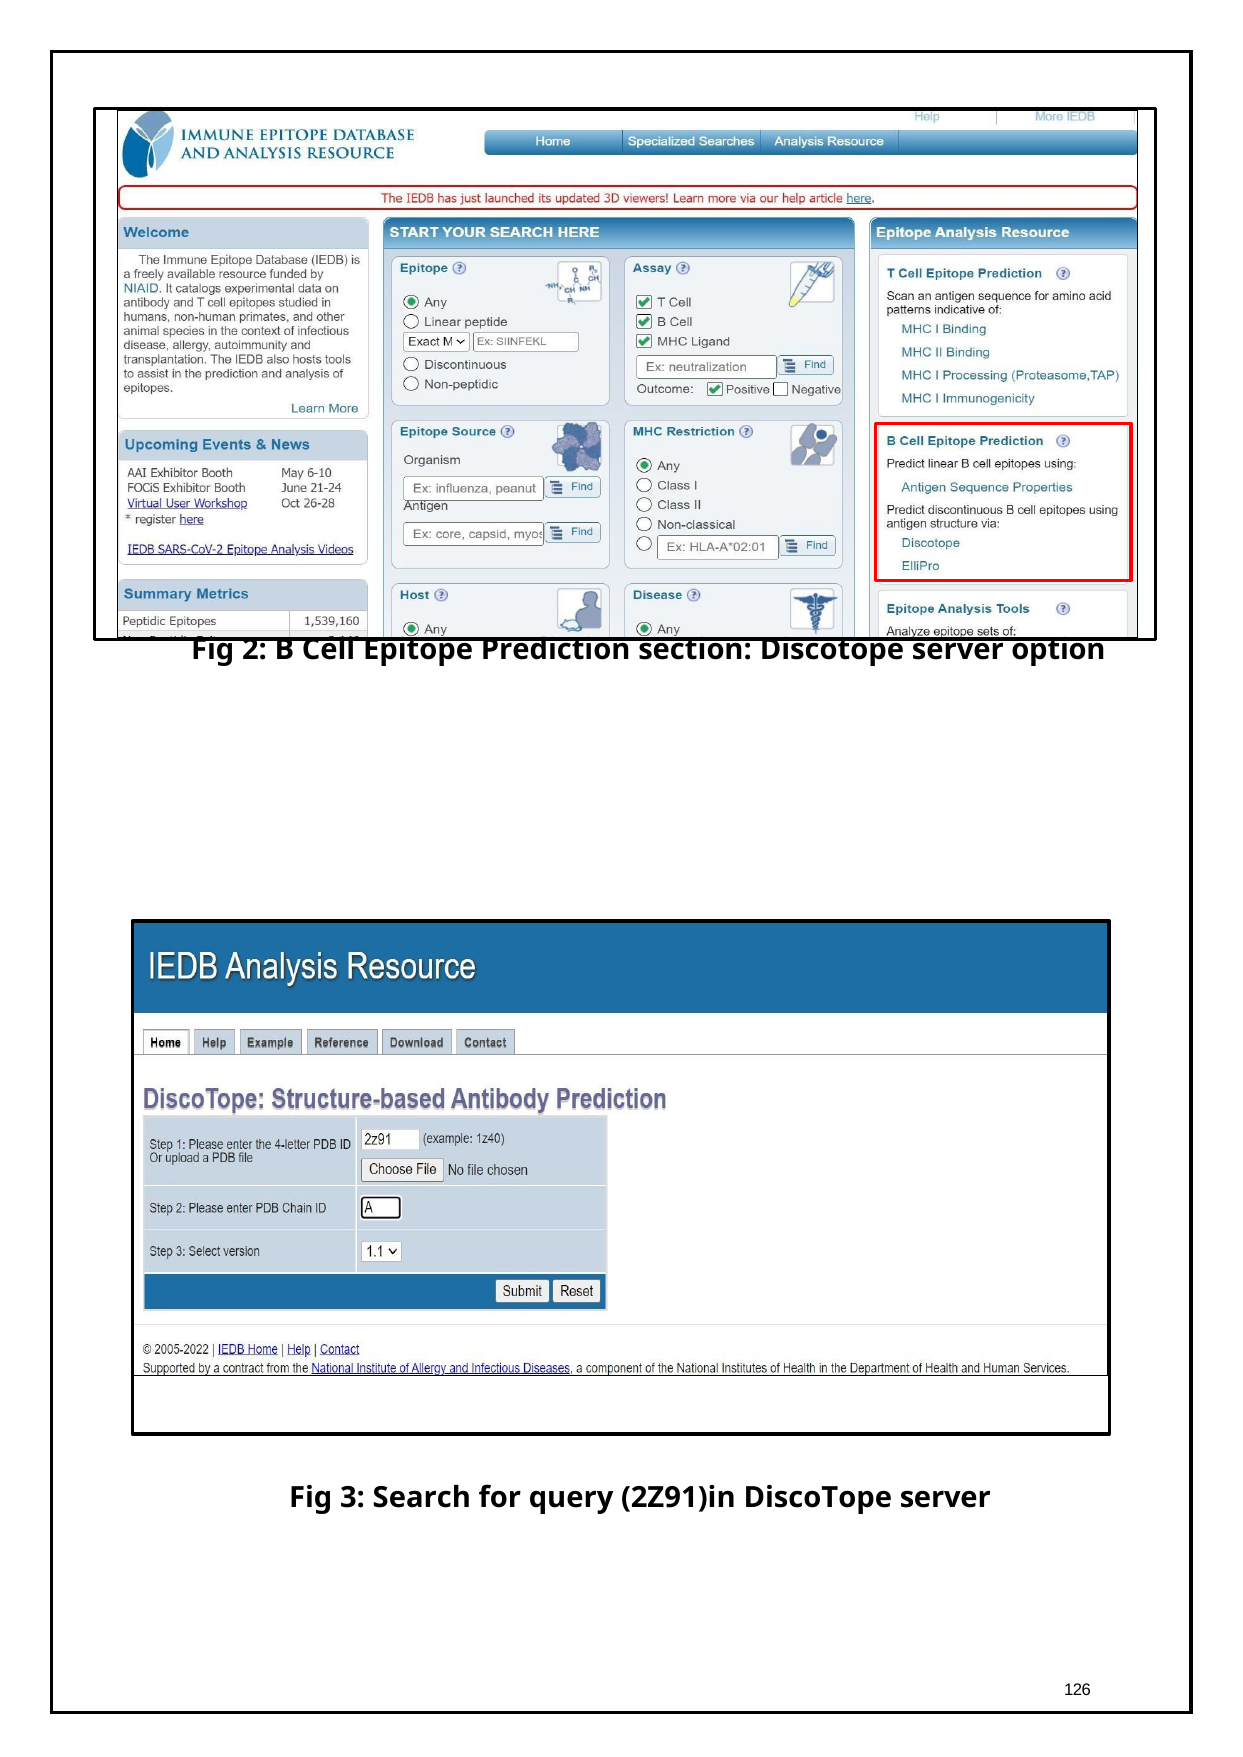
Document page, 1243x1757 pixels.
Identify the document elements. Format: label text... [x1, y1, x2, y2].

text Fig 3: Search for query (2Z91)in DiscoTope server [127, 1476, 1153, 1516]
picture [118, 111, 1137, 637]
text Fig 2: B Cell Epitope Prediction section: Discotope server option [134, 639, 1162, 665]
picture [134, 923, 1107, 1375]
